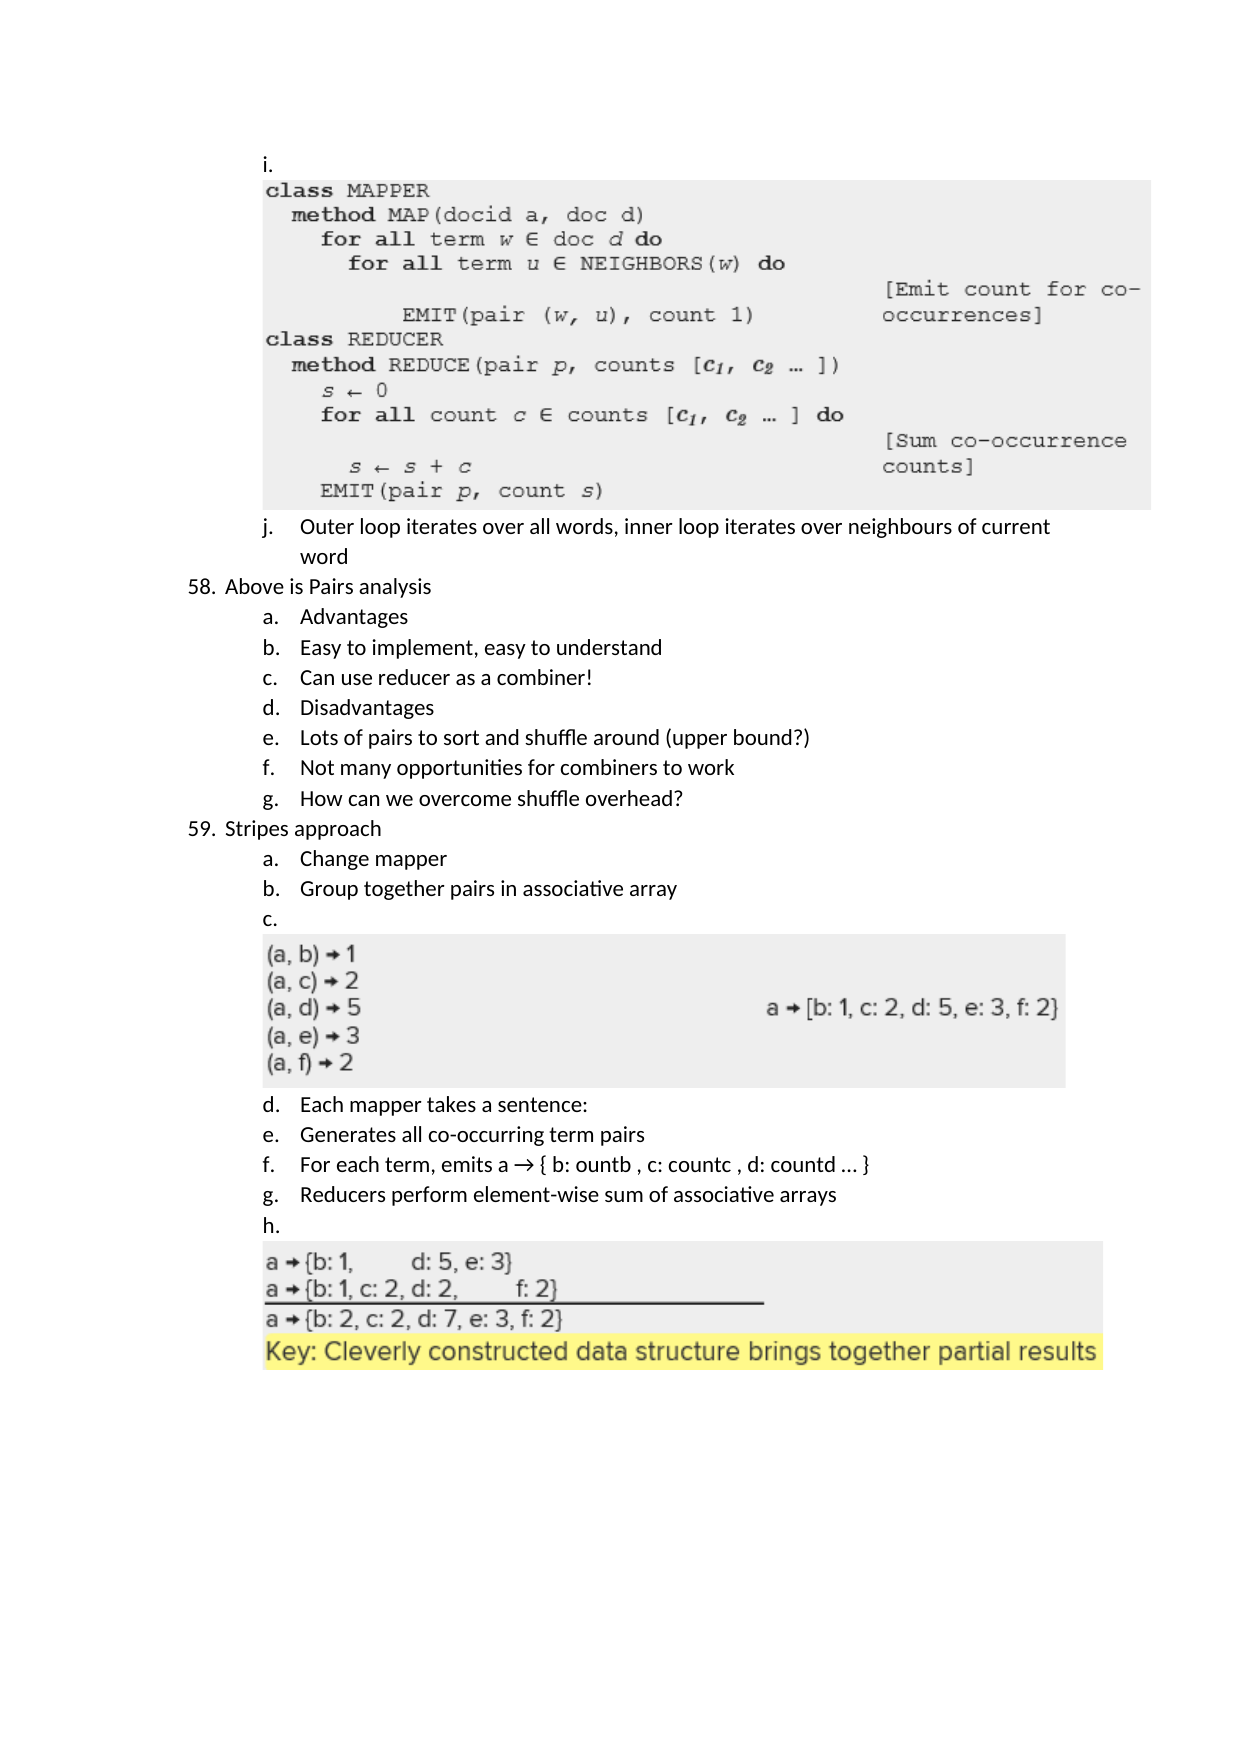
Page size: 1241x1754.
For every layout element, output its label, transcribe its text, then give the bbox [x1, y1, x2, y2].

list Above is Pairs analysis [187, 572, 1090, 600]
picture [262, 180, 1152, 510]
list Lots of pairs to sort and shuffle around (upper bound?) [262, 723, 1090, 751]
list Generates all co-occurring term pairs [262, 1120, 1090, 1148]
list Advantages [262, 602, 1090, 630]
list Outer loop iterates over all words, inner loop iterates over neighbours of current word [262, 512, 1090, 570]
list Easy to implement, easy to understand [262, 633, 1090, 661]
list For each term, emits a → { b: ountb , c: countc , d: countd … } [262, 1150, 1090, 1178]
list Can use reducer as a combiner! [262, 663, 1090, 691]
list Each mapper takes a sentence: [262, 1090, 1090, 1118]
list Reducers perform element-wise sum of associative arrays [262, 1181, 1090, 1209]
list Disadvantages [262, 693, 1090, 721]
list How can we overcome shuffle overhead? [262, 784, 1090, 812]
picture [262, 1241, 1104, 1370]
picture [262, 934, 1066, 1088]
list Not many opportunities for combiners to work [262, 753, 1090, 781]
list Change mapper [262, 844, 1090, 872]
list Group together pairs in associative array [262, 874, 1090, 902]
list Stripes approach [187, 814, 1090, 842]
